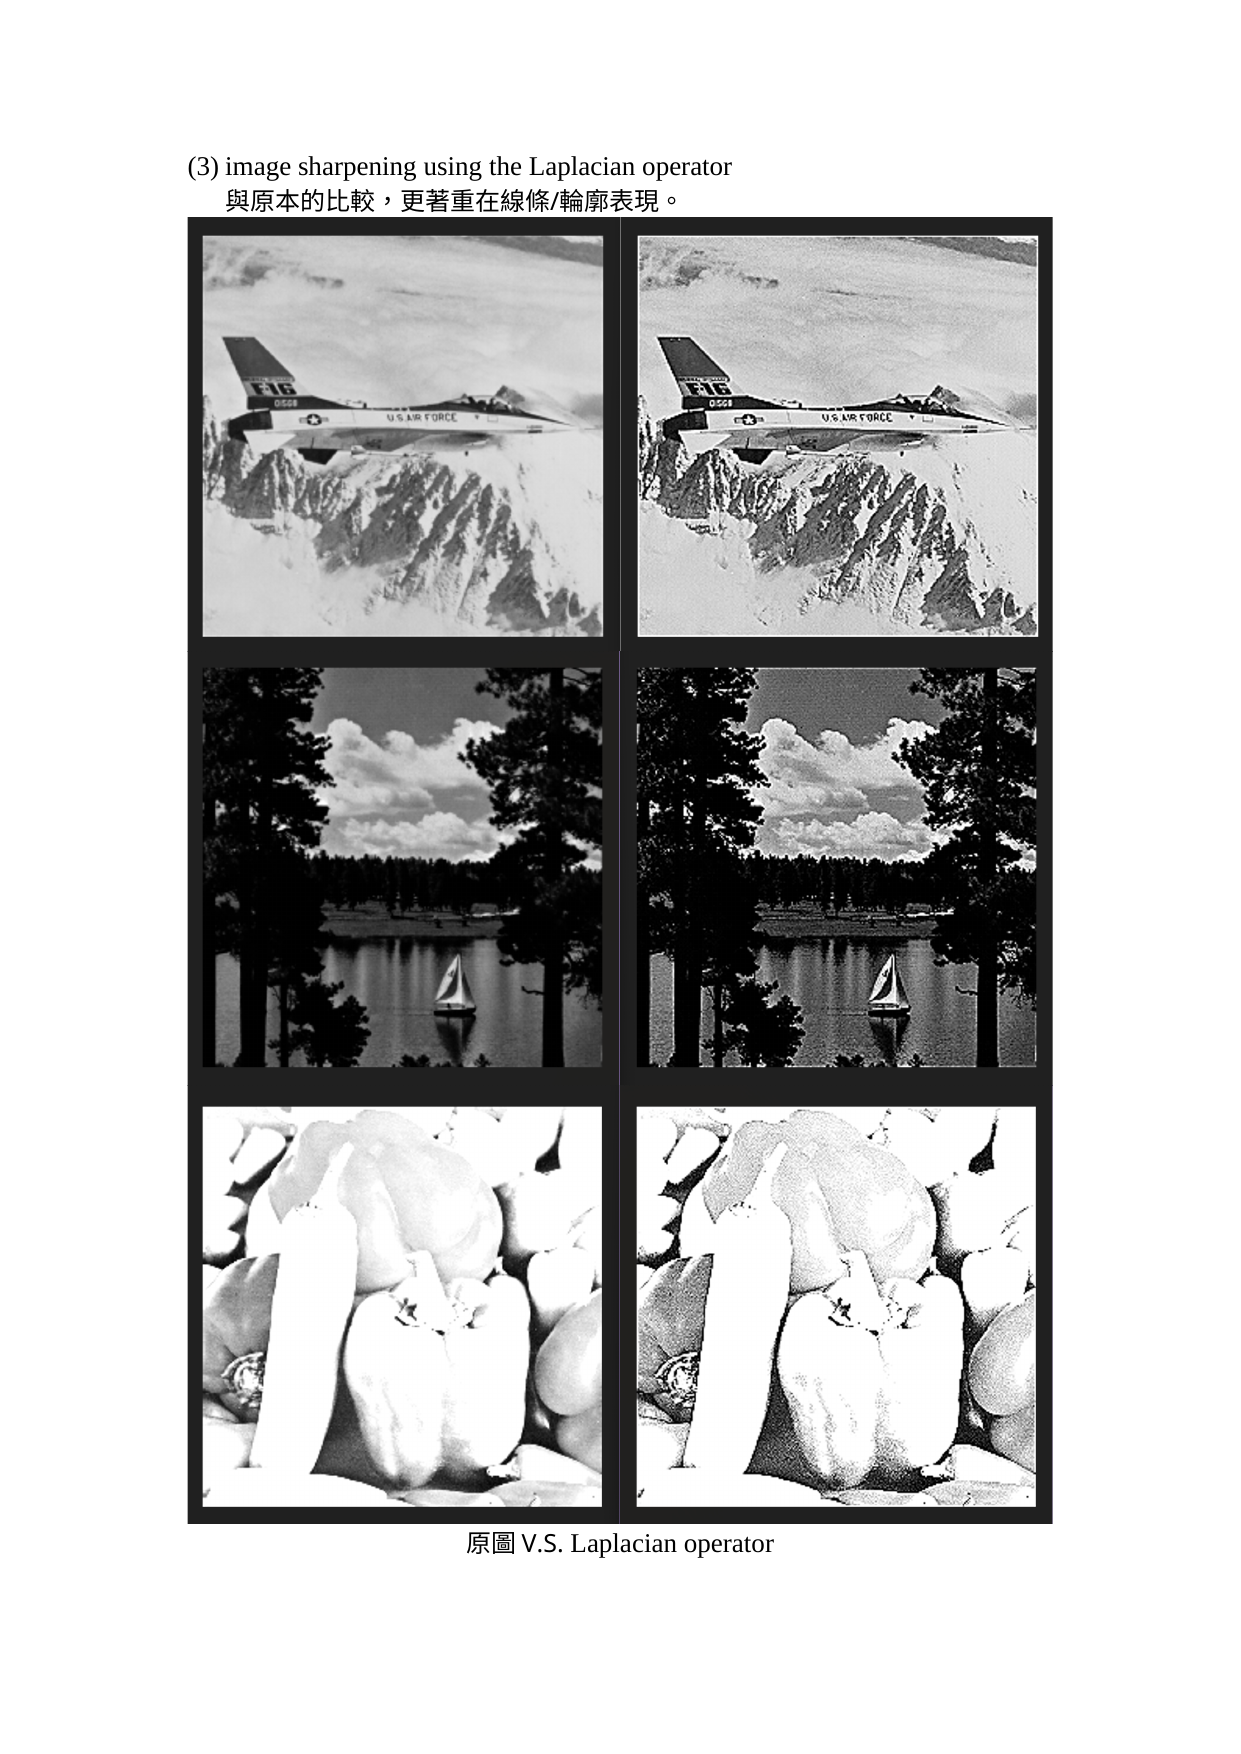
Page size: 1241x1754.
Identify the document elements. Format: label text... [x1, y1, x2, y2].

text 原圖V.S. Laplacian operator [187, 1524, 1053, 1560]
list image sharpening using the Laplacian operator [187, 150, 1053, 181]
picture [187, 217, 1053, 1524]
text 與原本的比較，更著重在線條/輪廓表現。 [225, 181, 1053, 217]
